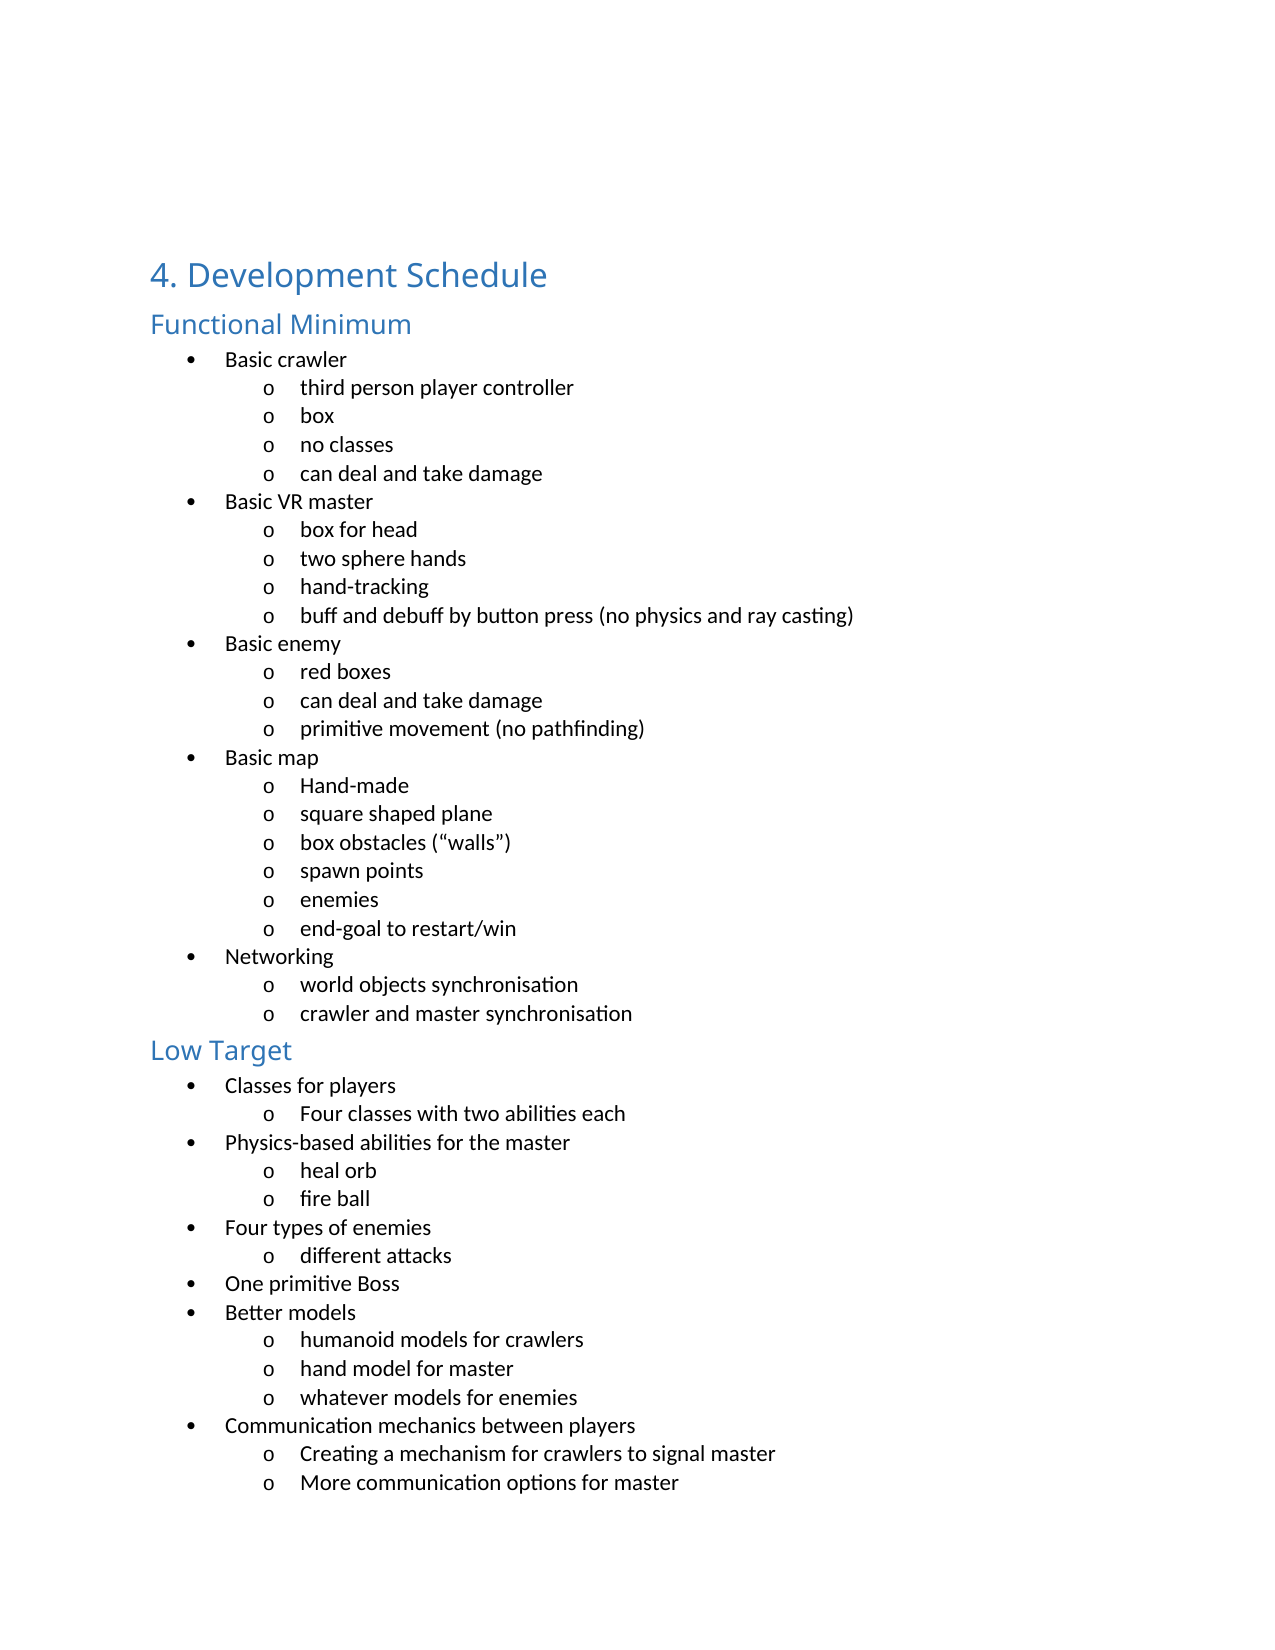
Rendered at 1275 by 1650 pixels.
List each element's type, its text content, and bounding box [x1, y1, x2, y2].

list primitive movement (no pathfinding) [262, 714, 1125, 743]
list Hand-made [262, 771, 1125, 799]
list box obstacles (“walls”) [262, 828, 1125, 857]
list Better models [187, 1298, 1125, 1326]
subtitle Low Target [150, 1032, 1125, 1068]
list Basic enemy [187, 629, 1125, 657]
list Physics-based abilities for the master [187, 1128, 1125, 1156]
list different attacks [262, 1241, 1125, 1269]
list fire ball [262, 1184, 1125, 1213]
list square shaped plane [262, 799, 1125, 828]
list box [262, 402, 1125, 430]
list Basic map [187, 743, 1125, 771]
list end-goal to restart/win [262, 914, 1125, 942]
list crawler and master synchronisation [262, 999, 1125, 1027]
list box for head [262, 515, 1125, 544]
list world objects synchronisation [262, 970, 1125, 999]
list whatever models for enemies [262, 1383, 1125, 1411]
list two sphere hands [262, 544, 1125, 572]
list third person player controller [262, 373, 1125, 402]
list Basic VR master [187, 487, 1125, 515]
list Communication mechanics between players [187, 1411, 1125, 1439]
list Networking [187, 942, 1125, 970]
list buff and debuff by button press (no physics and ray casting) [262, 601, 1125, 629]
list red boxes [262, 657, 1125, 686]
list Creating a mechanism for crawlers to signal master [262, 1439, 1125, 1468]
list spawn points [262, 857, 1125, 885]
list Basic crawler [187, 345, 1125, 373]
list can deal and take damage [262, 459, 1125, 487]
list Four classes with two abilities each [262, 1099, 1125, 1128]
list Four types of enemies [187, 1213, 1125, 1241]
list enemies [262, 885, 1125, 914]
subtitle 4. Development Schedule [150, 252, 1125, 297]
list hand model for master [262, 1354, 1125, 1383]
list Classes for players [187, 1071, 1125, 1099]
subtitle Functional Minimum [150, 305, 1125, 342]
list can deal and take damage [262, 686, 1125, 714]
list More communication options for master [262, 1468, 1125, 1496]
list humanoid models for crawlers [262, 1326, 1125, 1354]
list no classes [262, 430, 1125, 459]
list One primitive Boss [187, 1269, 1125, 1298]
list heal orb [262, 1156, 1125, 1184]
list hand-tracking [262, 572, 1125, 601]
